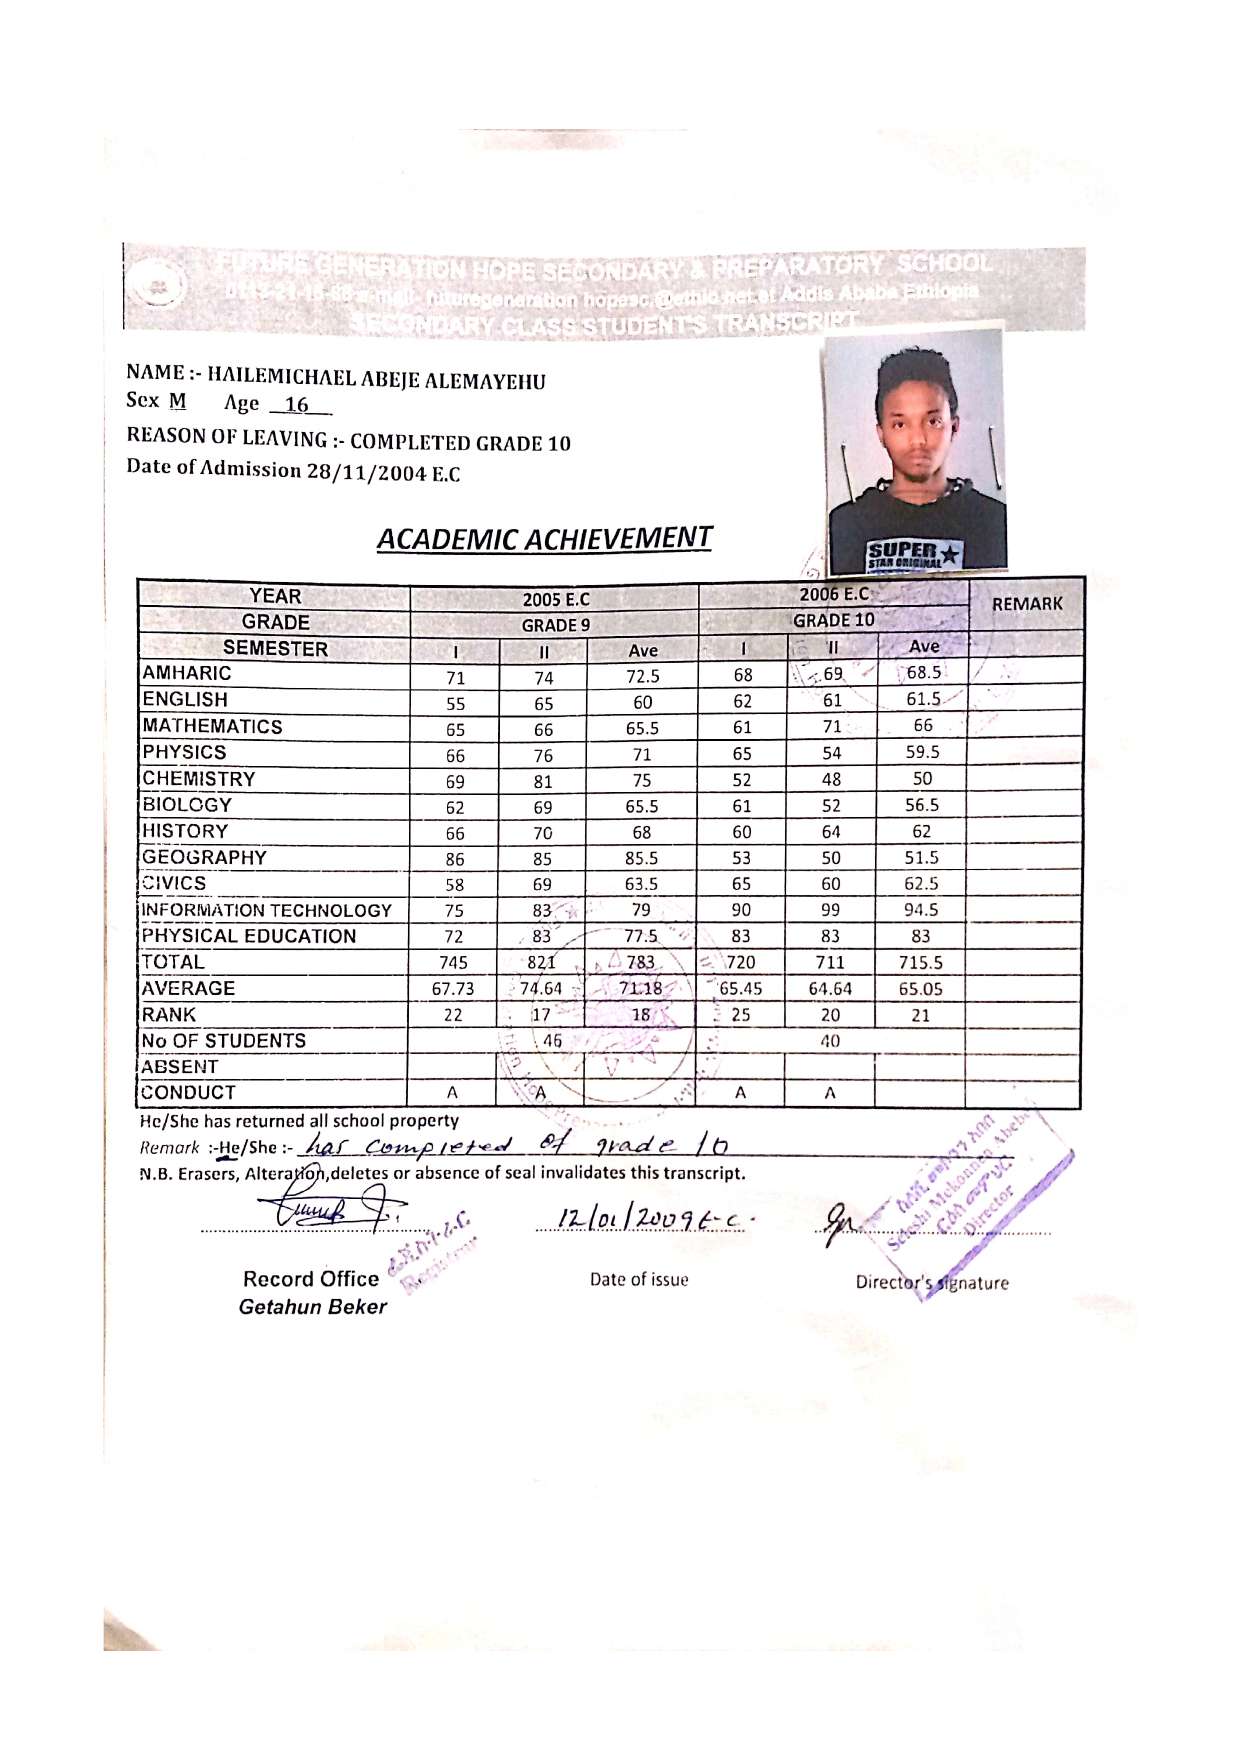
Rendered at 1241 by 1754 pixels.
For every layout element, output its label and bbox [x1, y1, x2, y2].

picture [103, 129, 1137, 1651]
